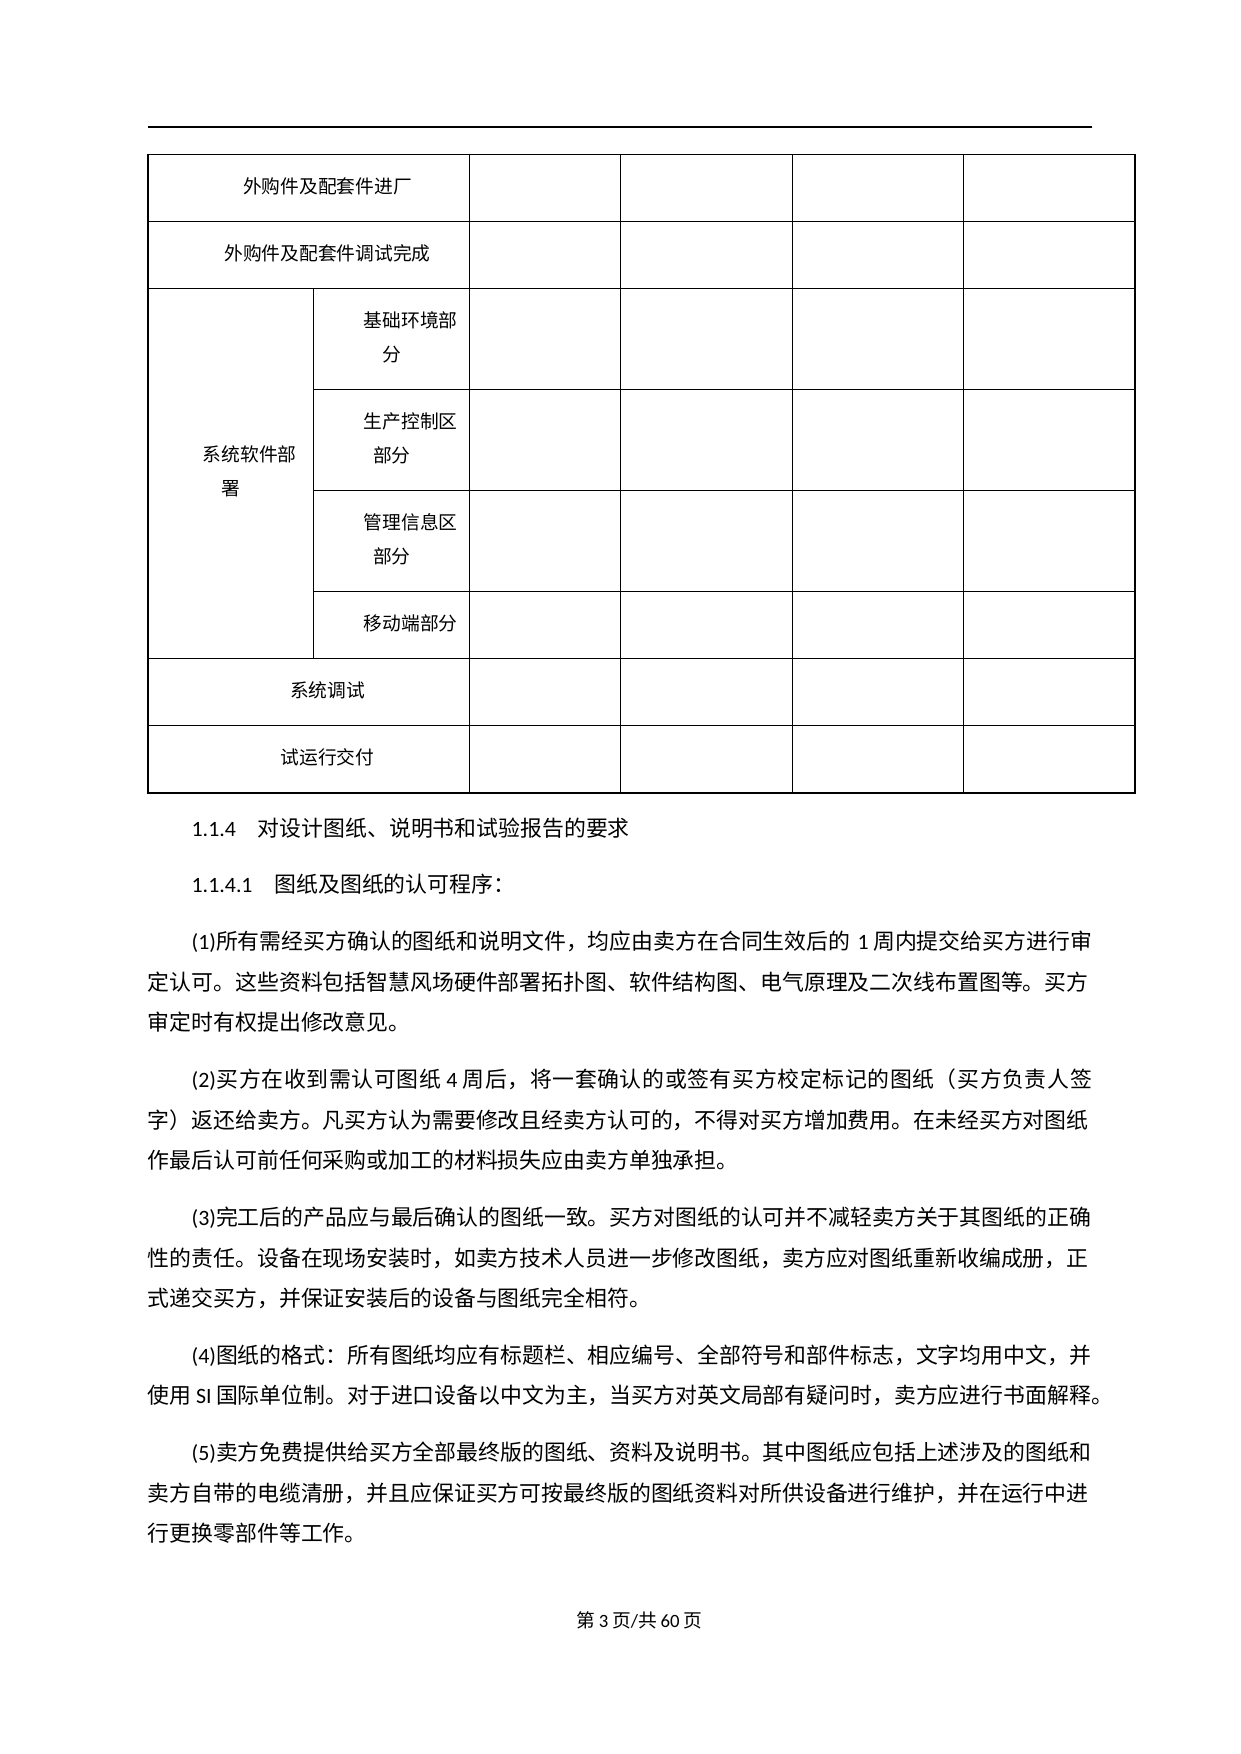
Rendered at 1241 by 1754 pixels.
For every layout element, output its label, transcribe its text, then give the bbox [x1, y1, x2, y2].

table_cell 基础环境部分 [314, 289, 469, 389]
table_cell [470, 289, 620, 389]
table_cell [621, 726, 792, 792]
text 1.1.4 对设计图纸、说明书和试验报告的要求 [148, 810, 1092, 843]
table_cell 系统软件部署 [149, 289, 313, 658]
table_cell [470, 155, 620, 221]
table_cell [793, 390, 963, 490]
table_cell [793, 659, 963, 725]
table_cell [621, 289, 792, 389]
text (2)买方在收到需认可图纸4周后，将一套确认的或签有买方校定标记的图纸（买方负责人签字）返还给卖方。凡买方认为需要修改且经卖方认可的，不得对买方增加费用。在未经买方对图纸作最后认可前任何采购或加工的材料损失应由卖方单独承担。 [148, 1062, 1092, 1175]
table_cell [964, 390, 1134, 490]
table_cell [964, 155, 1134, 221]
table_cell [793, 222, 963, 288]
table_cell [470, 659, 620, 725]
table_cell [793, 155, 963, 221]
table_cell [793, 491, 963, 591]
table_cell [793, 592, 963, 658]
table_cell [621, 592, 792, 658]
table_cell [621, 659, 792, 725]
table_cell [964, 726, 1134, 792]
table_cell [470, 491, 620, 591]
table_cell [793, 726, 963, 792]
table_cell 外购件及配套件进厂 [149, 155, 469, 221]
table_cell [470, 592, 620, 658]
table_cell [964, 289, 1134, 389]
table_cell [621, 390, 792, 490]
text (5)卖方免费提供给买方全部最终版的图纸、资料及说明书。其中图纸应包括上述涉及的图纸和卖方自带的电缆清册，并且应保证买方可按最终版的图纸资料对所供设备进行维护，并在运行中进行更换零部件等工作。 [148, 1435, 1092, 1548]
table_cell 管理信息区部分 [314, 491, 469, 591]
table_cell [964, 222, 1134, 288]
table_cell [793, 289, 963, 389]
text (3)完工后的产品应与最后确认的图纸一致。买方对图纸的认可并不减轻卖方关于其图纸的正确性的责任。设备在现场安装时，如卖方技术人员进一步修改图纸，卖方应对图纸重新收编成册，正式递交买方，并保证安装后的设备与图纸完全相符。 [148, 1199, 1092, 1313]
table_cell [470, 726, 620, 792]
table_cell [621, 222, 792, 288]
table_cell 系统调试 [149, 659, 469, 725]
table_cell 移动端部分 [314, 592, 469, 658]
table_cell [964, 659, 1134, 725]
table_cell 外购件及配套件调试完成 [149, 222, 469, 288]
table_cell [964, 592, 1134, 658]
table_cell 试运行交付 [149, 726, 469, 792]
table_cell [470, 222, 620, 288]
table_cell [470, 390, 620, 490]
text (4)图纸的格式：所有图纸均应有标题栏、相应编号、全部符号和部件标志，文字均用中文，并使用SI国际单位制。对于进口设备以中文为主，当买方对英文局部有疑问时，卖方应进行书面解释。 [148, 1337, 1092, 1411]
table_cell [621, 491, 792, 591]
table_cell [964, 491, 1134, 591]
text (1)所有需经买方确认的图纸和说明文件，均应由卖方在合同生效后的1周内提交给买方进行审定认可。这些资料包括智慧风场硬件部署拓扑图、软件结构图、电气原理及二次线布置图等。买方审定时有权提出修改意见。 [148, 924, 1092, 1037]
text 1.1.4.1 图纸及图纸的认可程序： [148, 867, 1092, 899]
table_cell 生产控制区部分 [314, 390, 469, 490]
table_cell [621, 155, 792, 221]
